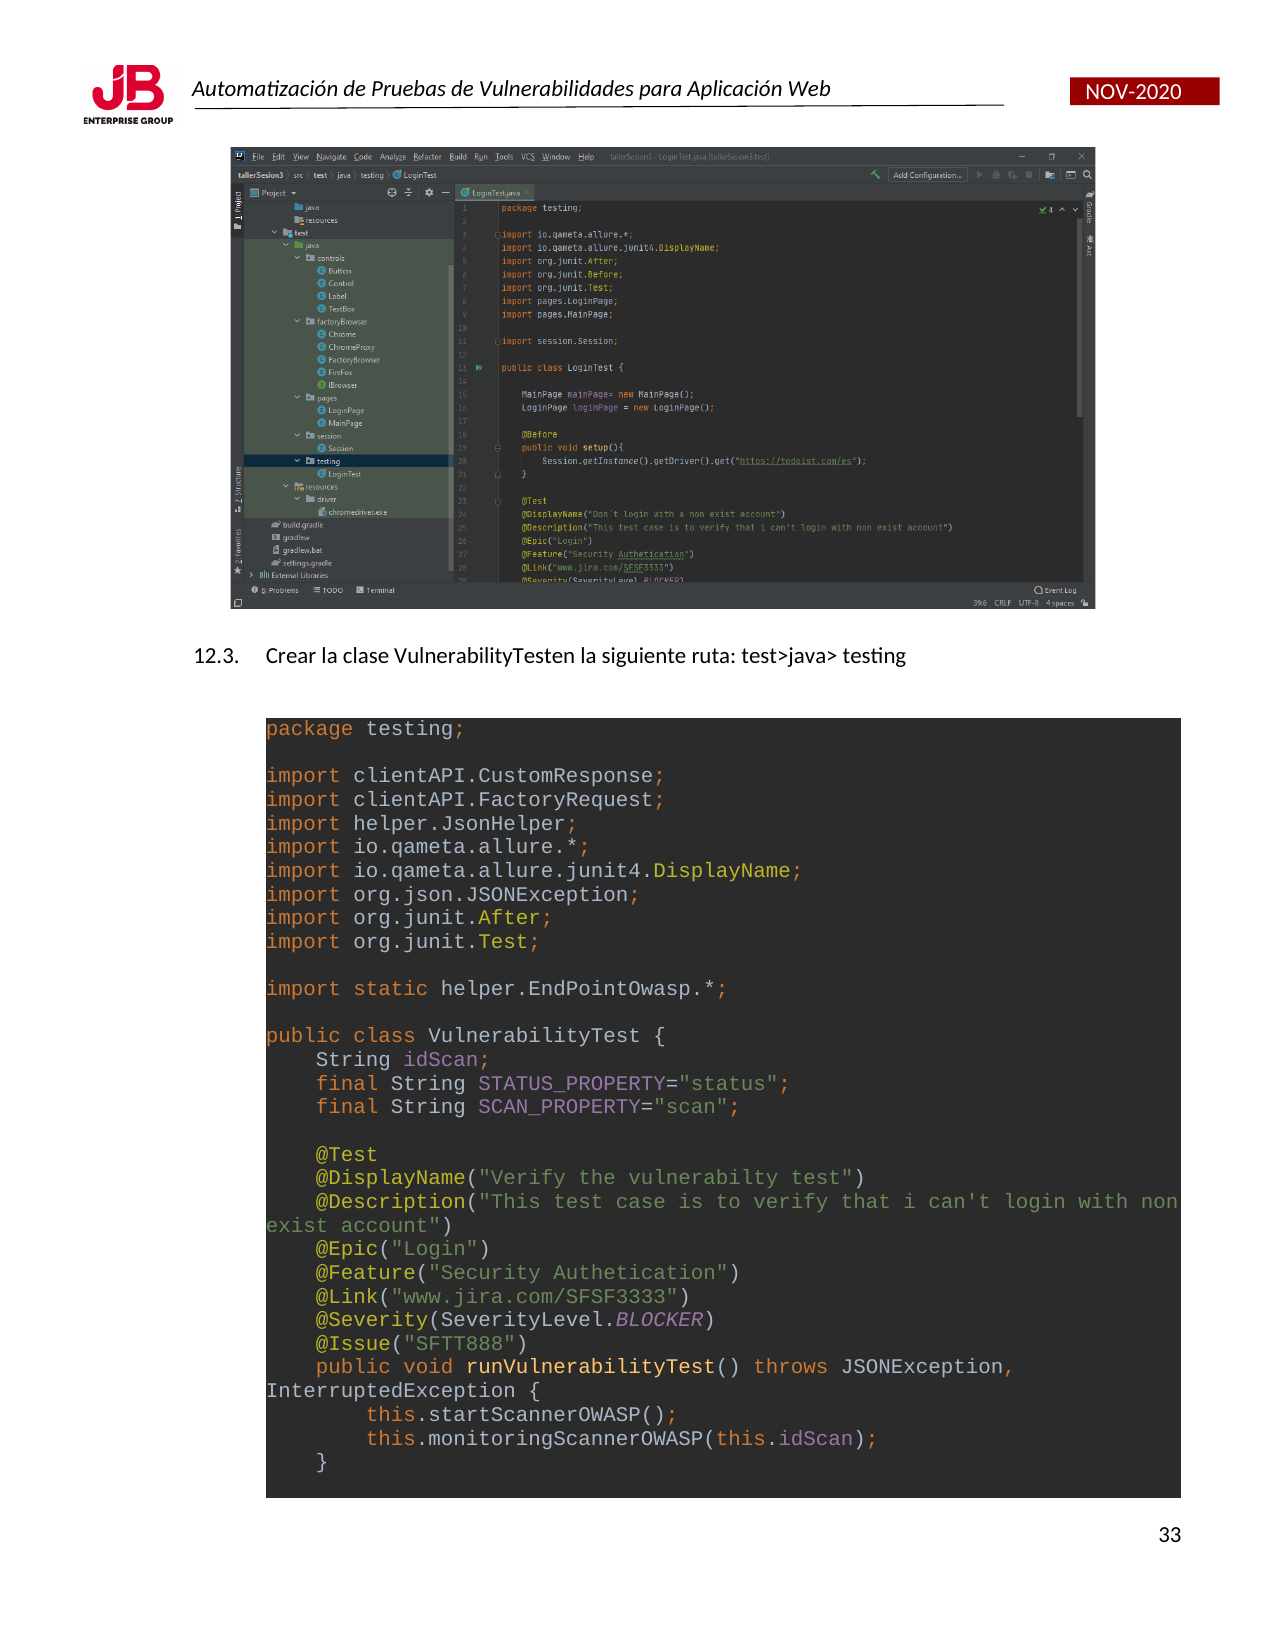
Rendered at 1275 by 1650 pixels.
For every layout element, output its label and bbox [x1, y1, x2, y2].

picture [230, 147, 1096, 609]
picture [83, 65, 186, 124]
